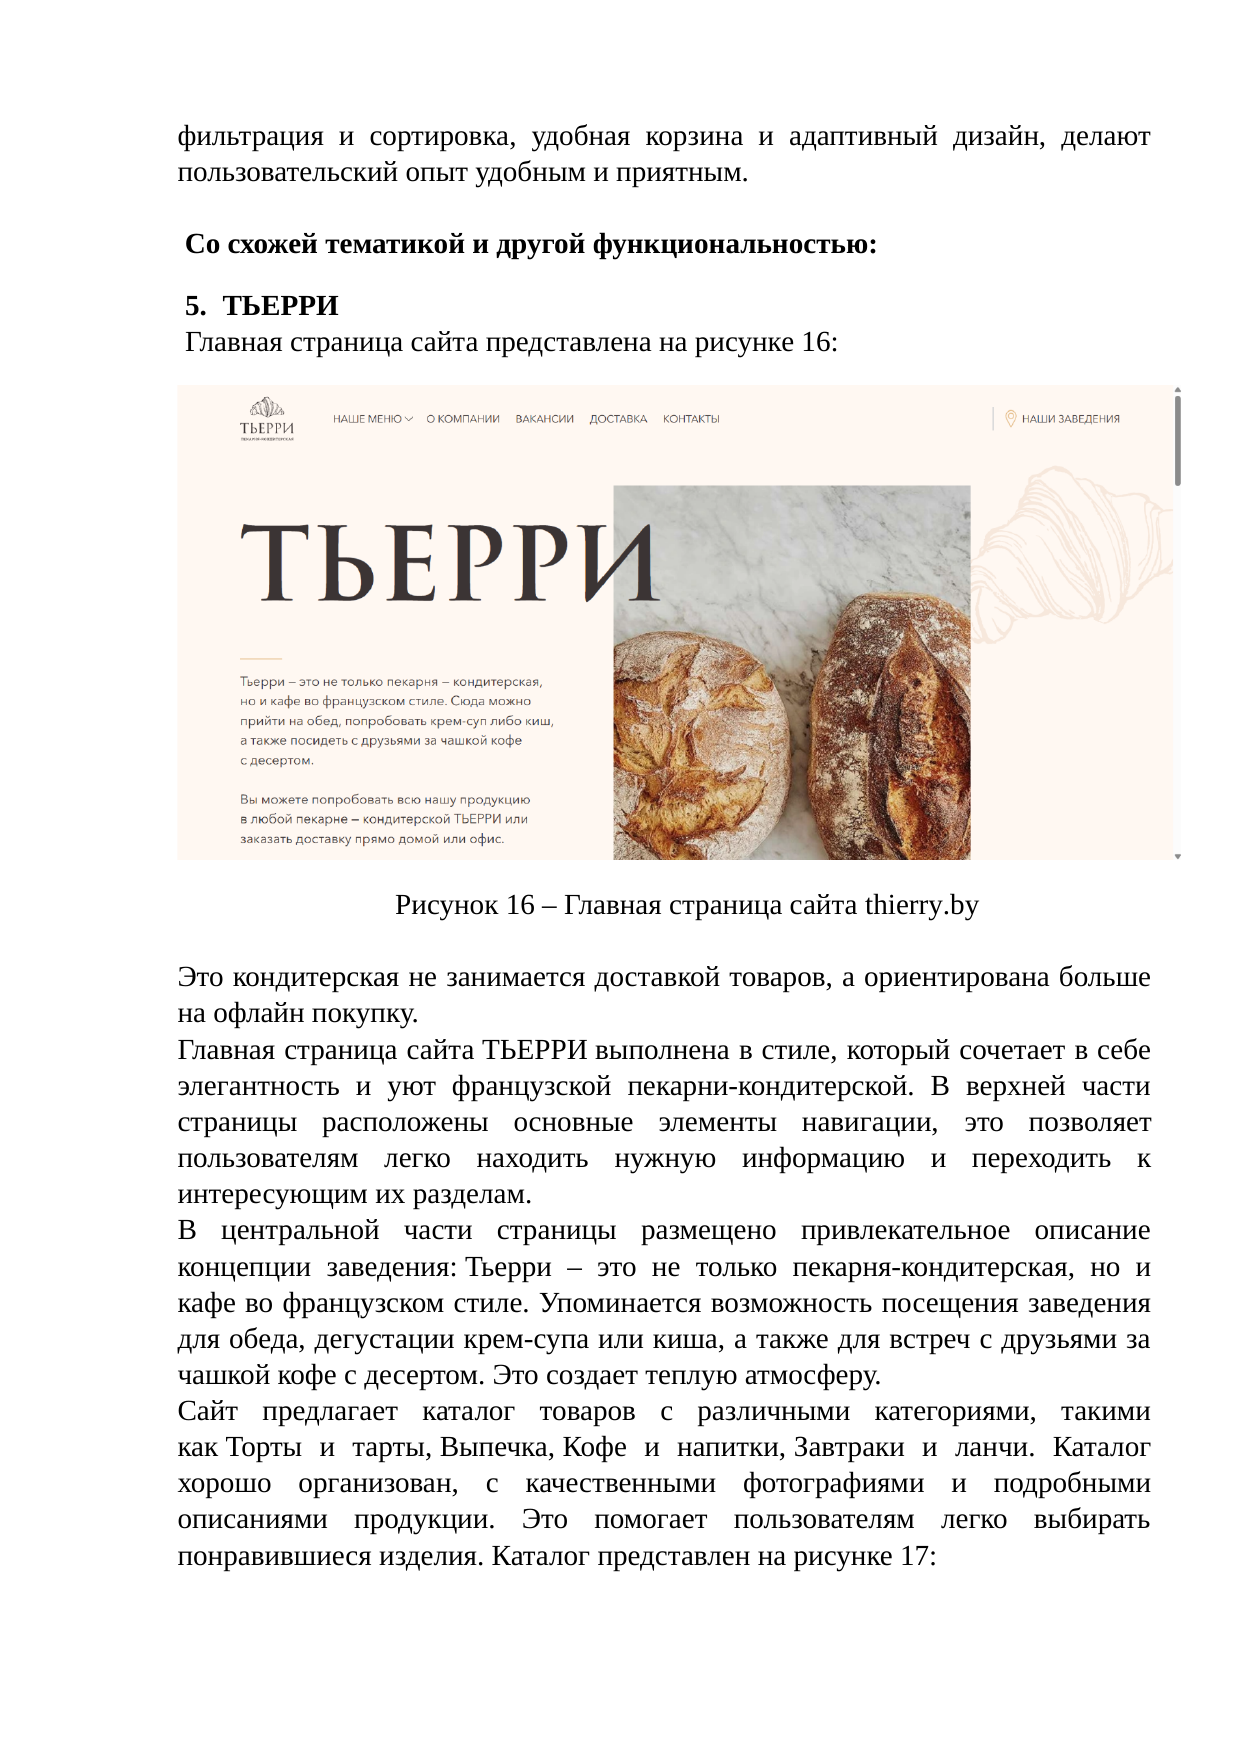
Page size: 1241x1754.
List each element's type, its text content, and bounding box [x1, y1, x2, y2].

text Это кондитерская не занимается доставкой товаров, а ориентирована больше на офлайн покупку. [177, 959, 1152, 1029]
text Со схожей тематикой и другой функциональностью: [177, 227, 1152, 260]
text Сайт предлагает каталог товаров с различными категориями, такими как Торты и тарты, Выпечка, Кофе и напитки, Завтраки и ланчи. Каталог хорошо организован, с качественными фотографиями и подробными описаниями продукции. Это помогает пользователям легко выбирать понравившиеся изделия. Каталог представлен на рисунке 17: [177, 1393, 1152, 1571]
list ТЬЕРРИ [185, 288, 1152, 321]
list Рисунок 16 – Главная страница сайта thierry.by [222, 887, 1152, 921]
text Главная страница сайта представлена на рисунке 16: [185, 324, 1152, 357]
text В центральной части страницы размещено привлекательное описание концепции заведения: Тьерри – это не только пекарня-кондитерская, но и кафе во французском стиле. Упоминается возможность посещения заведения для обеда, дегустации крем-супа или киша, а также для встреч с друзьями за чашкой кофе с десертом. Это создает теплую атмосферу. [177, 1212, 1152, 1391]
text Главная страница сайта ТЬЕРРИ выполнена в стиле, который сочетает в себе элегантность и уют французской пекарни-кондитерской. В верхней части страницы расположены основные элементы навигации, это позволяет пользователям легко находить нужную информацию и переходить к интересующим их разделам. [177, 1032, 1152, 1210]
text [177, 118, 1152, 188]
picture [177, 385, 1182, 860]
